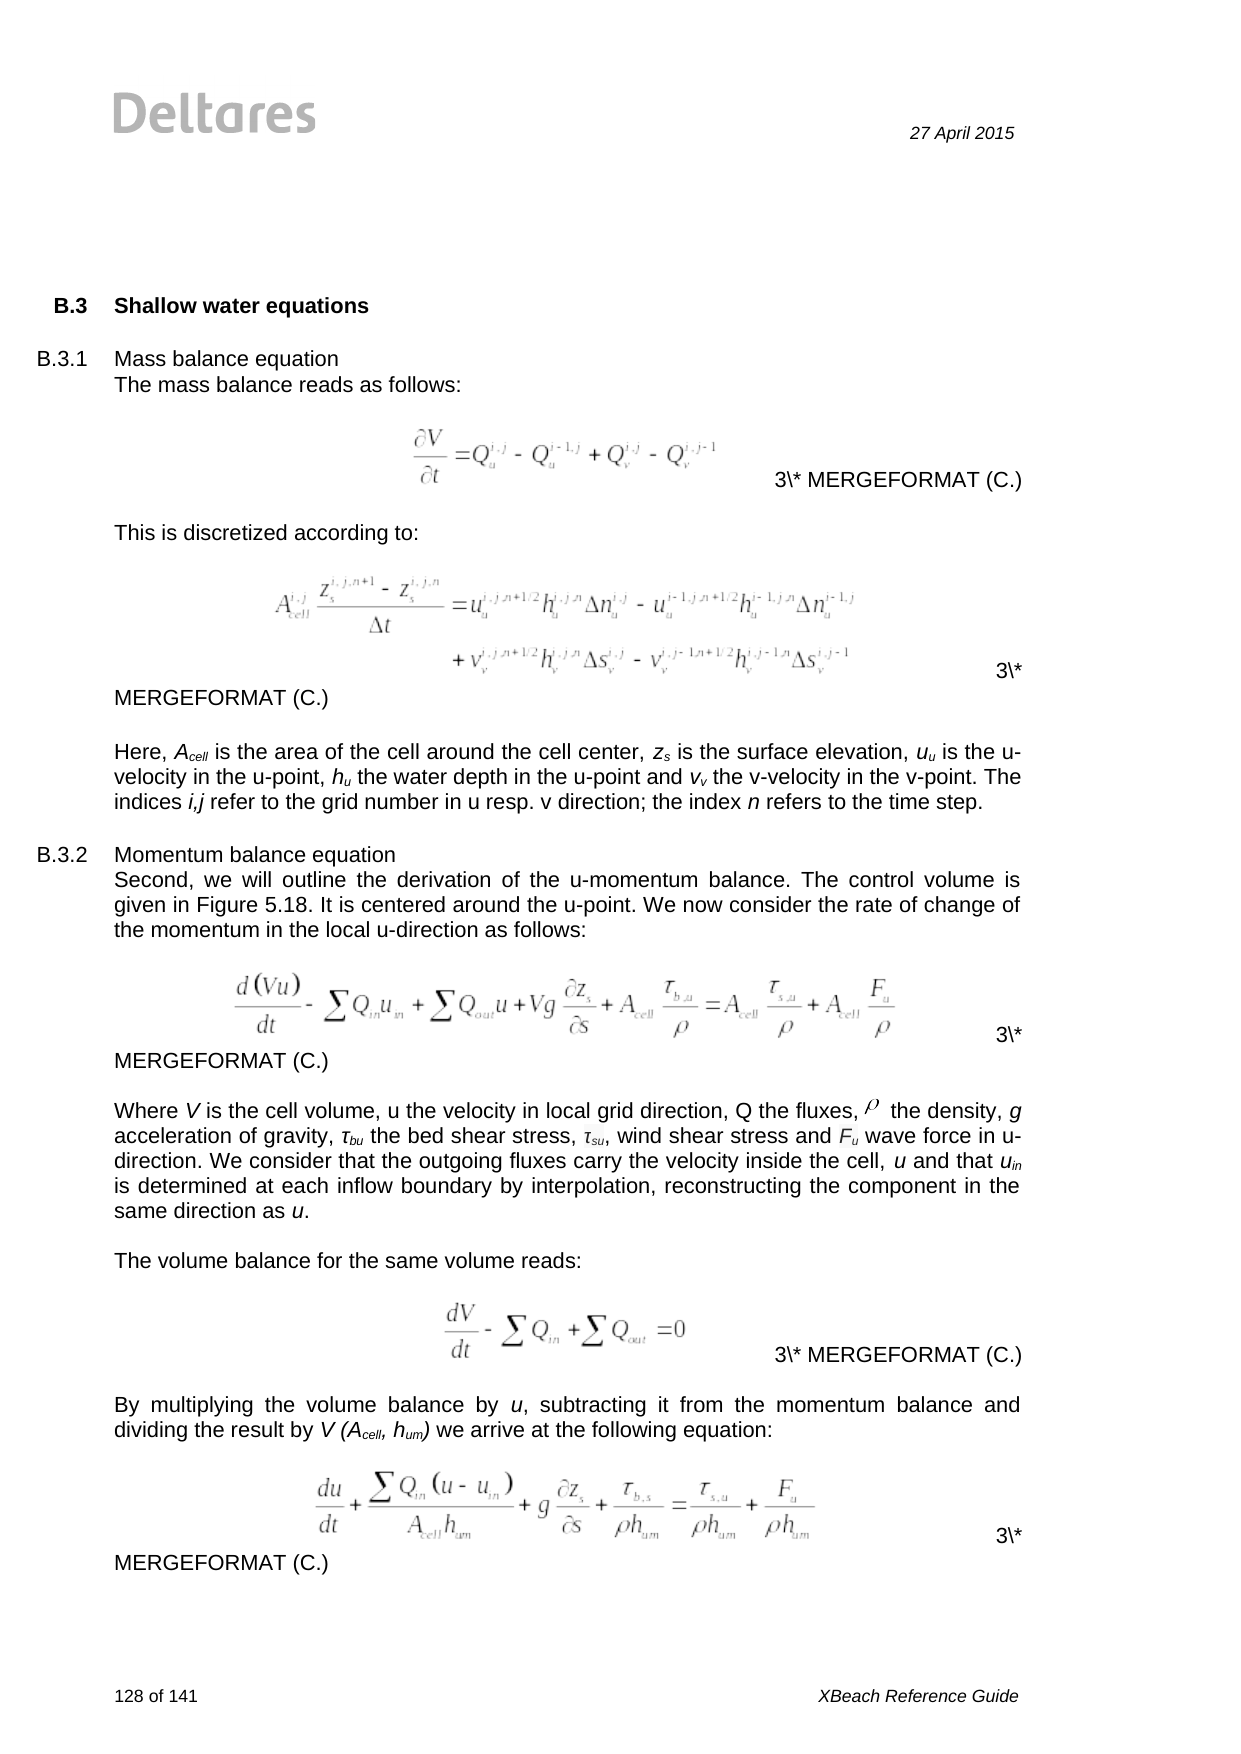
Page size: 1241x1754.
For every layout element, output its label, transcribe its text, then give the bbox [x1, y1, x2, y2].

subtitle Momentum balance equation [87, 841, 1022, 867]
text This is discretized according to: [114, 519, 1022, 546]
text Where V is the cell volume, u the velocity in local grid direction, Q the fluxes, the density, g acceleration of gravity, τbu the bed shear stress, τsu, wind shear stress and Fu wave force in u-direction. We consider that the outgoing fluxes carry the velocity inside the cell, u and that uin is determined at each inflow boundary by interpolation, reconstructing the component in the same direction as u. [114, 1099, 1022, 1224]
text The volume balance for the same volume reads: [114, 1249, 1022, 1274]
text Here, Acell is the area of the cell around the cell center, zs is the surface elevation, uu is the u-velocity in the u-point, hu the water depth in the u-point and vv the v-velocity in the v-point. The indices i,j refer to the grid number in u resp. v direction; the index n refers to the time step. [114, 739, 1022, 814]
subtitle Shallow water equations [87, 292, 1022, 319]
text By multiplying the volume balance by u, subtracting it from the momentum balance and dividing the result by V (Acell, hum) we arrive at the following equation: [114, 1392, 1022, 1442]
subtitle Mass balance equation [87, 346, 1022, 372]
text The mass balance reads as follows: [114, 372, 1022, 397]
picture [113, 75, 315, 133]
